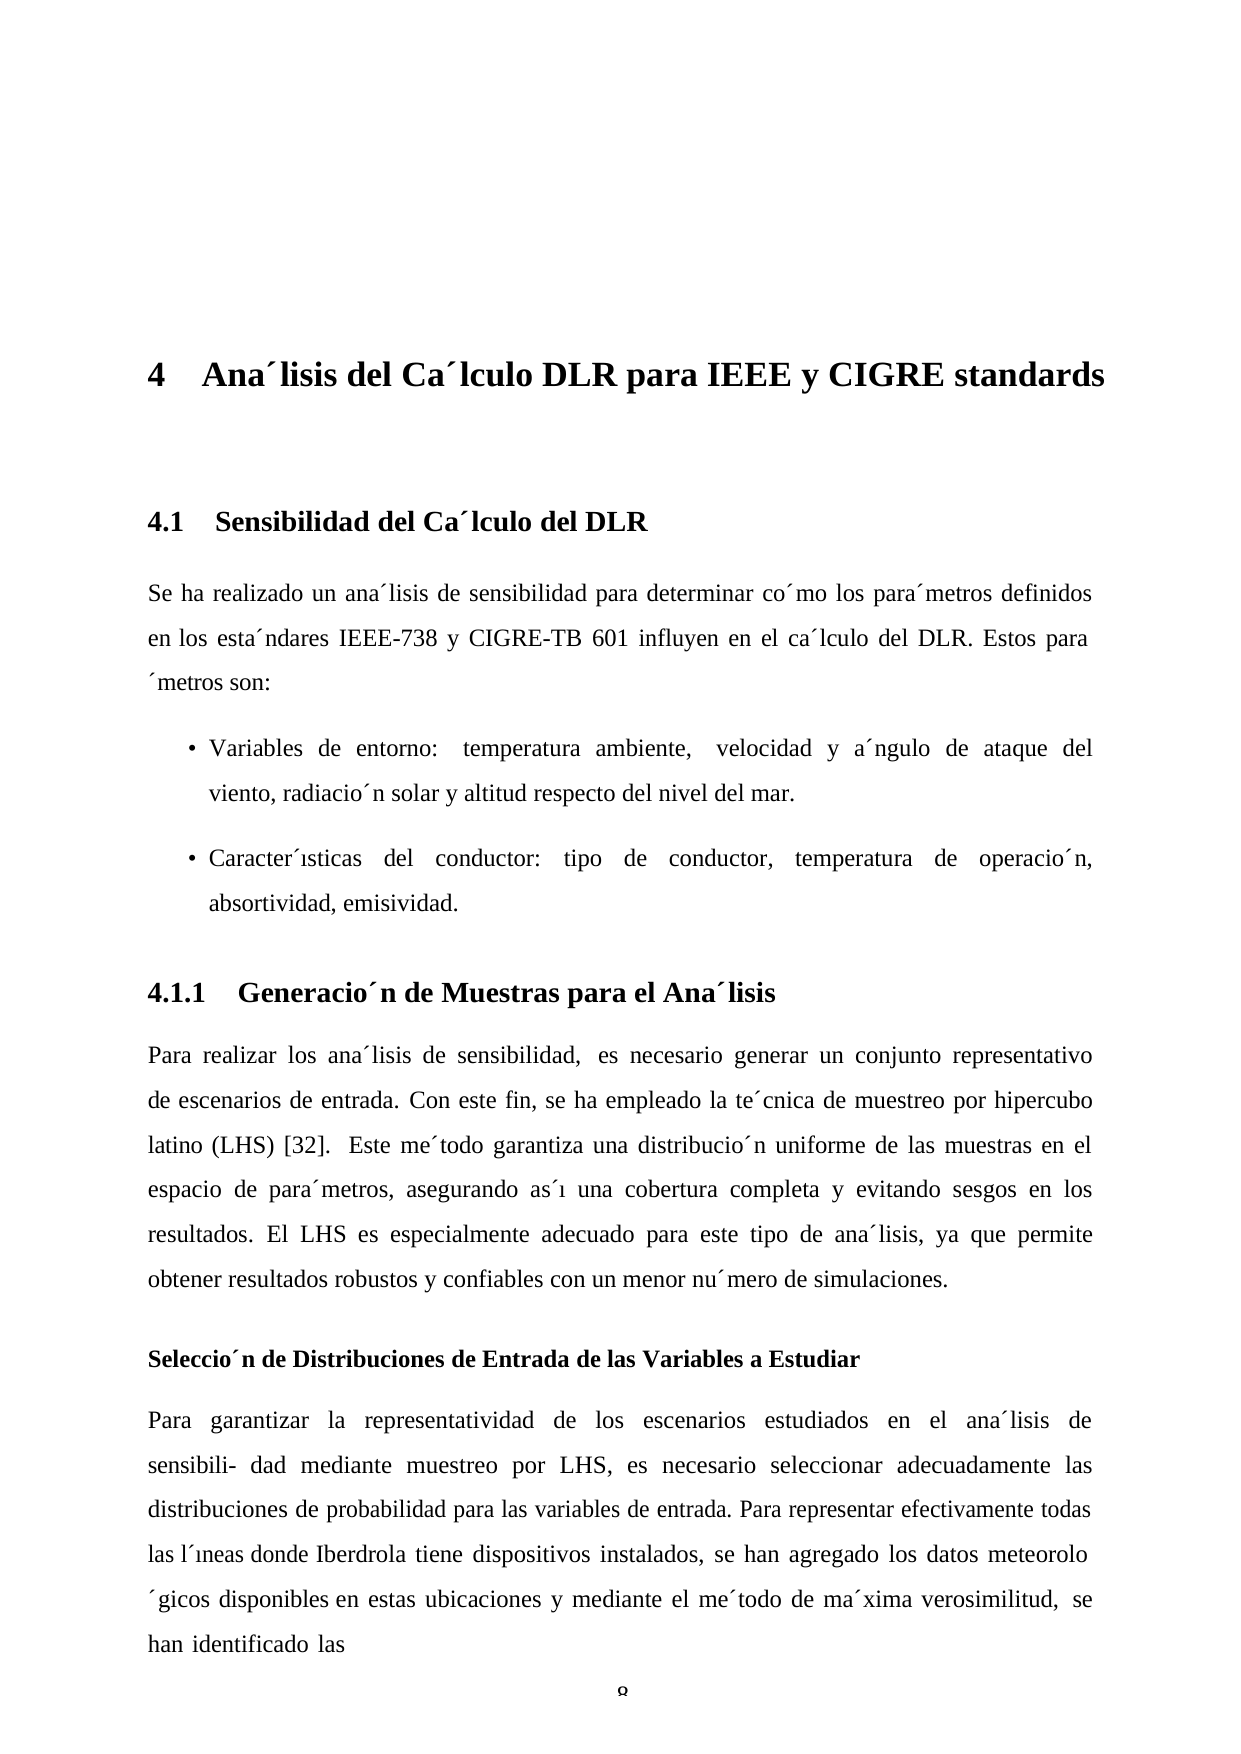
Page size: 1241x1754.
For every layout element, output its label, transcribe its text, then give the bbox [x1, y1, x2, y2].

list Variables de entorno: temperatura ambiente, velocidad y a´ngulo de ataque del viento, radiacio´n solar y altitud respecto del nivel del mar. [188, 733, 1093, 807]
text Se ha realizado un ana´lisis de sensibilidad para determinar co´mo los para´metros definidos en los esta´ndares IEEE-738 y CIGRE-TB 601 influyen en el ca´lculo del DLR. Estos para´metros son: [148, 578, 1093, 696]
text Para garantizar la representatividad de los escenarios estudiados en el ana´lisis de sensibili- dad mediante muestreo por LHS, es necesario seleccionar adecuadamente las distribuciones de probabilidad para las variables de entrada. Para representar efectivamente todas las l´ıneas donde Iberdrola tiene dispositivos instalados, se han agregado los datos meteorolo´gicos disponibles en estas ubicaciones y mediante el me´todo de ma´xima verosimilitud, se han identificado las [148, 1405, 1093, 1658]
subtitle Ana´lisis del Ca´lculo DLR para IEEE y CIGRE standards [147, 353, 1240, 394]
subtitle Sensibilidad del Ca´lculo del DLR [147, 504, 1240, 538]
subtitle Seleccio´n de Distribuciones de Entrada de las Variables a Estudiar [148, 1344, 1240, 1372]
list Caracter´ısticas del conductor: tipo de conductor, temperatura de operacio´n, absortividad, emisividad. [188, 843, 1093, 917]
subtitle Generacio´n de Muestras para el Ana´lisis [147, 975, 1240, 1008]
text Para realizar los ana´lisis de sensibilidad, es necesario generar un conjunto representativo de escenarios de entrada. Con este fin, se ha empleado la te´cnica de muestreo por hipercubo latino (LHS) [32]. Este me´todo garantiza una distribucio´n uniforme de las muestras en el espacio de para´metros, asegurando as´ı una cobertura completa y evitando sesgos en los resultados. El LHS es especialmente adecuado para este tipo de ana´lisis, ya que permite obtener resultados robustos y confiables con un menor nu´mero de simulaciones. [148, 1040, 1093, 1293]
